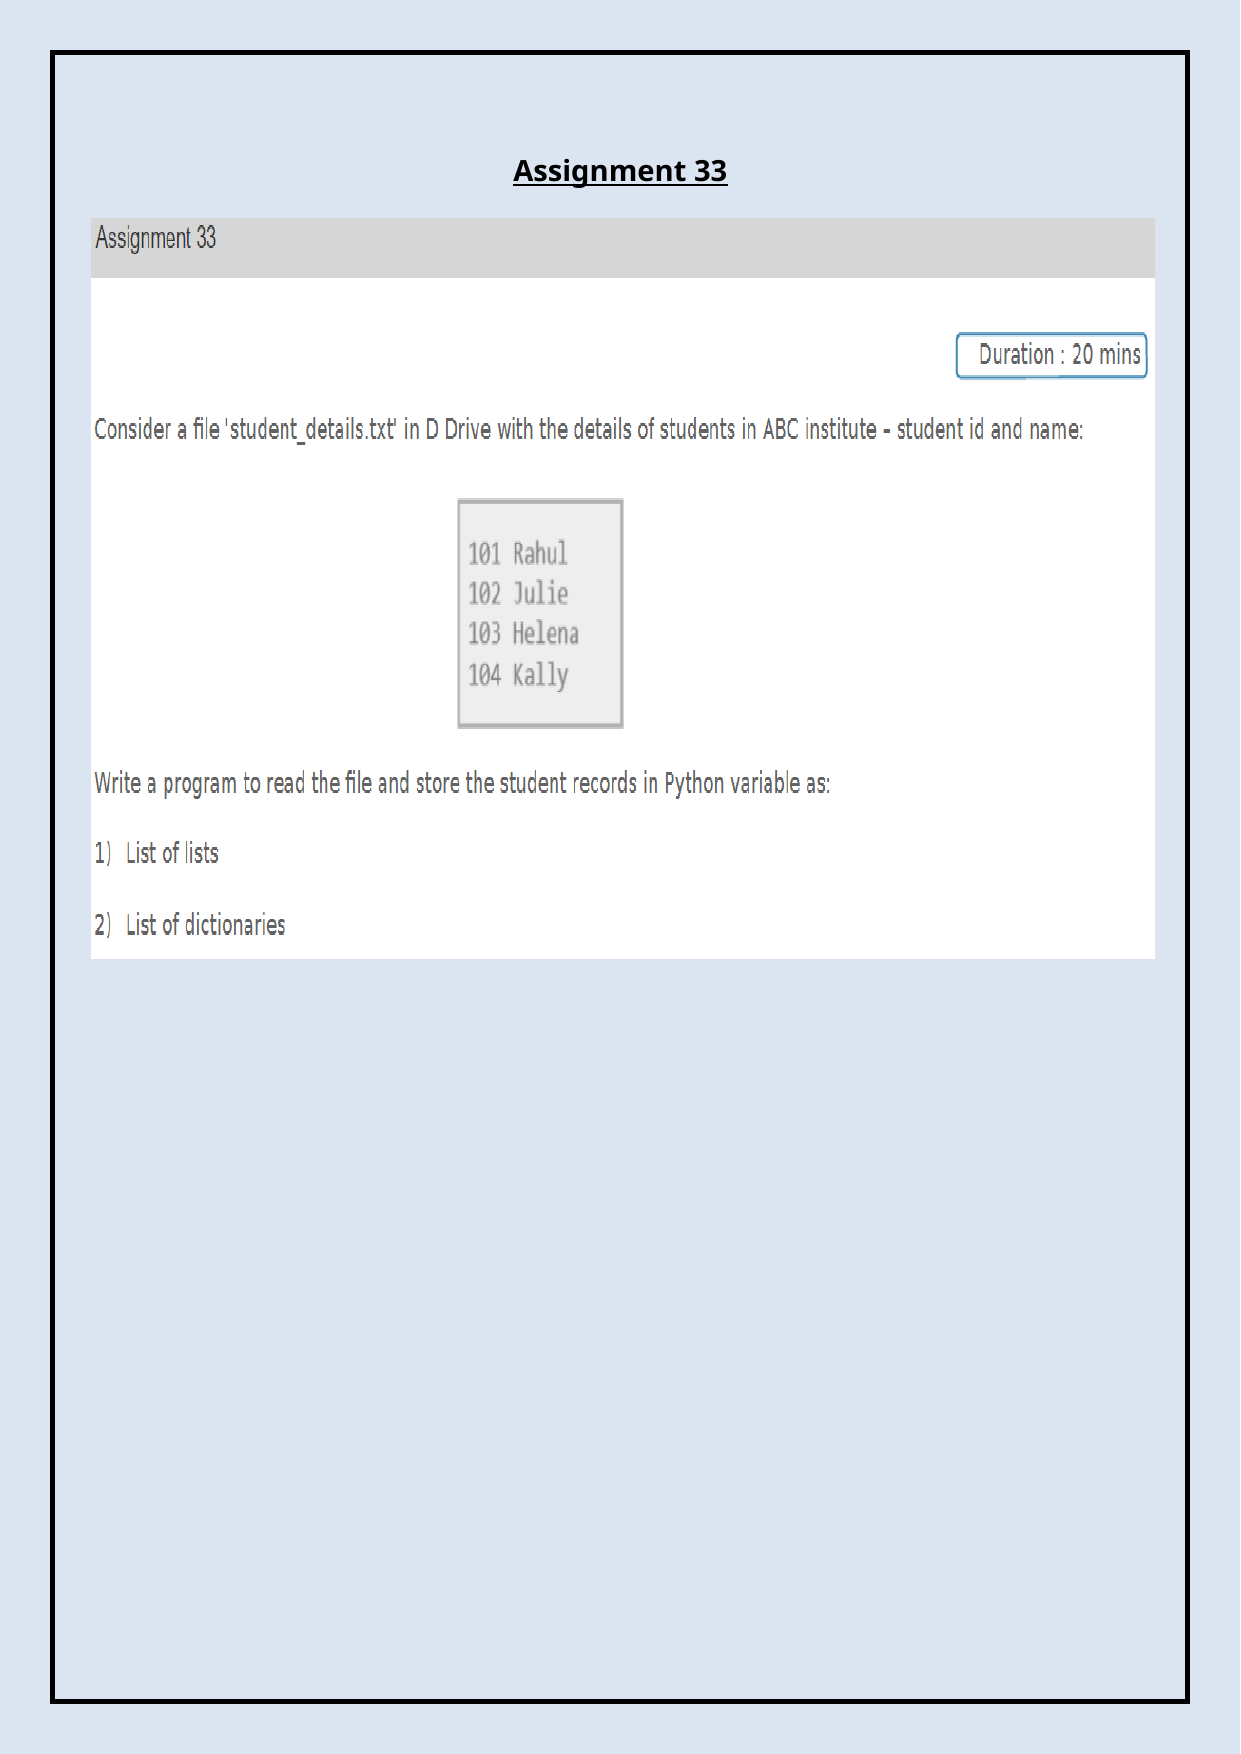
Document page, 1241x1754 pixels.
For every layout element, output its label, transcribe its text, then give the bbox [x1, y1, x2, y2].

picture [91, 218, 1156, 959]
text Assignment 33 [150, 150, 1090, 190]
